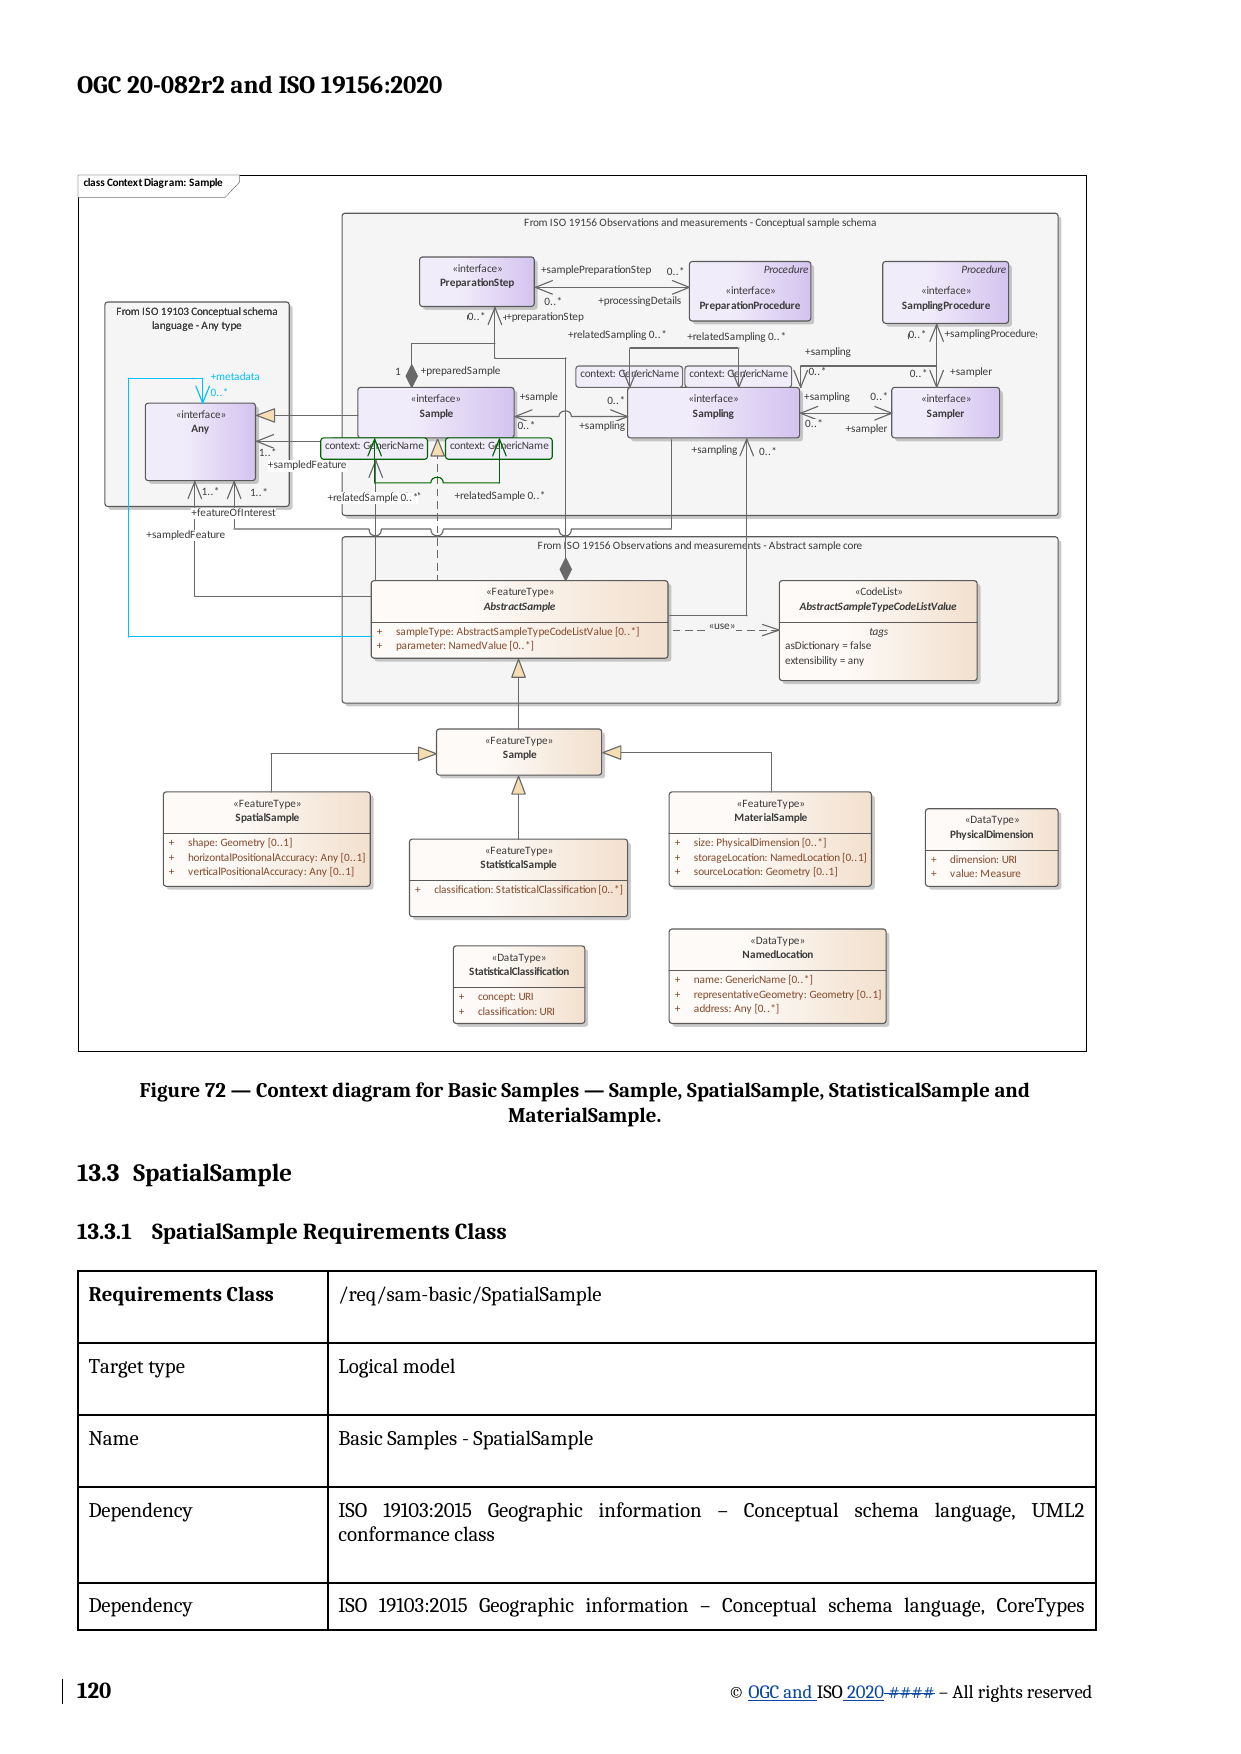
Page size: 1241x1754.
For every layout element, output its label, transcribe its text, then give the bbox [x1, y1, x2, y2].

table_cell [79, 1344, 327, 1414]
picture [251, 373, 257, 380]
subtitle SpatialSample [77, 1159, 1092, 1188]
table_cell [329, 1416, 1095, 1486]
picture [231, 372, 244, 380]
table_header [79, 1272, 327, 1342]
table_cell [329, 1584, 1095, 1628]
text Figure 72 — Context diagram for Basic Samples — Sample, SpatialSample, StatisticalSample and MaterialSample. [77, 1078, 1092, 1128]
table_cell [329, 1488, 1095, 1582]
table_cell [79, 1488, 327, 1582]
subtitle SpatialSample Requirements Class [77, 1219, 1092, 1245]
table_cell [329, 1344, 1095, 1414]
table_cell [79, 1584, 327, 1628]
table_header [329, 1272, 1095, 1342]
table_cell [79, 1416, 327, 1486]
